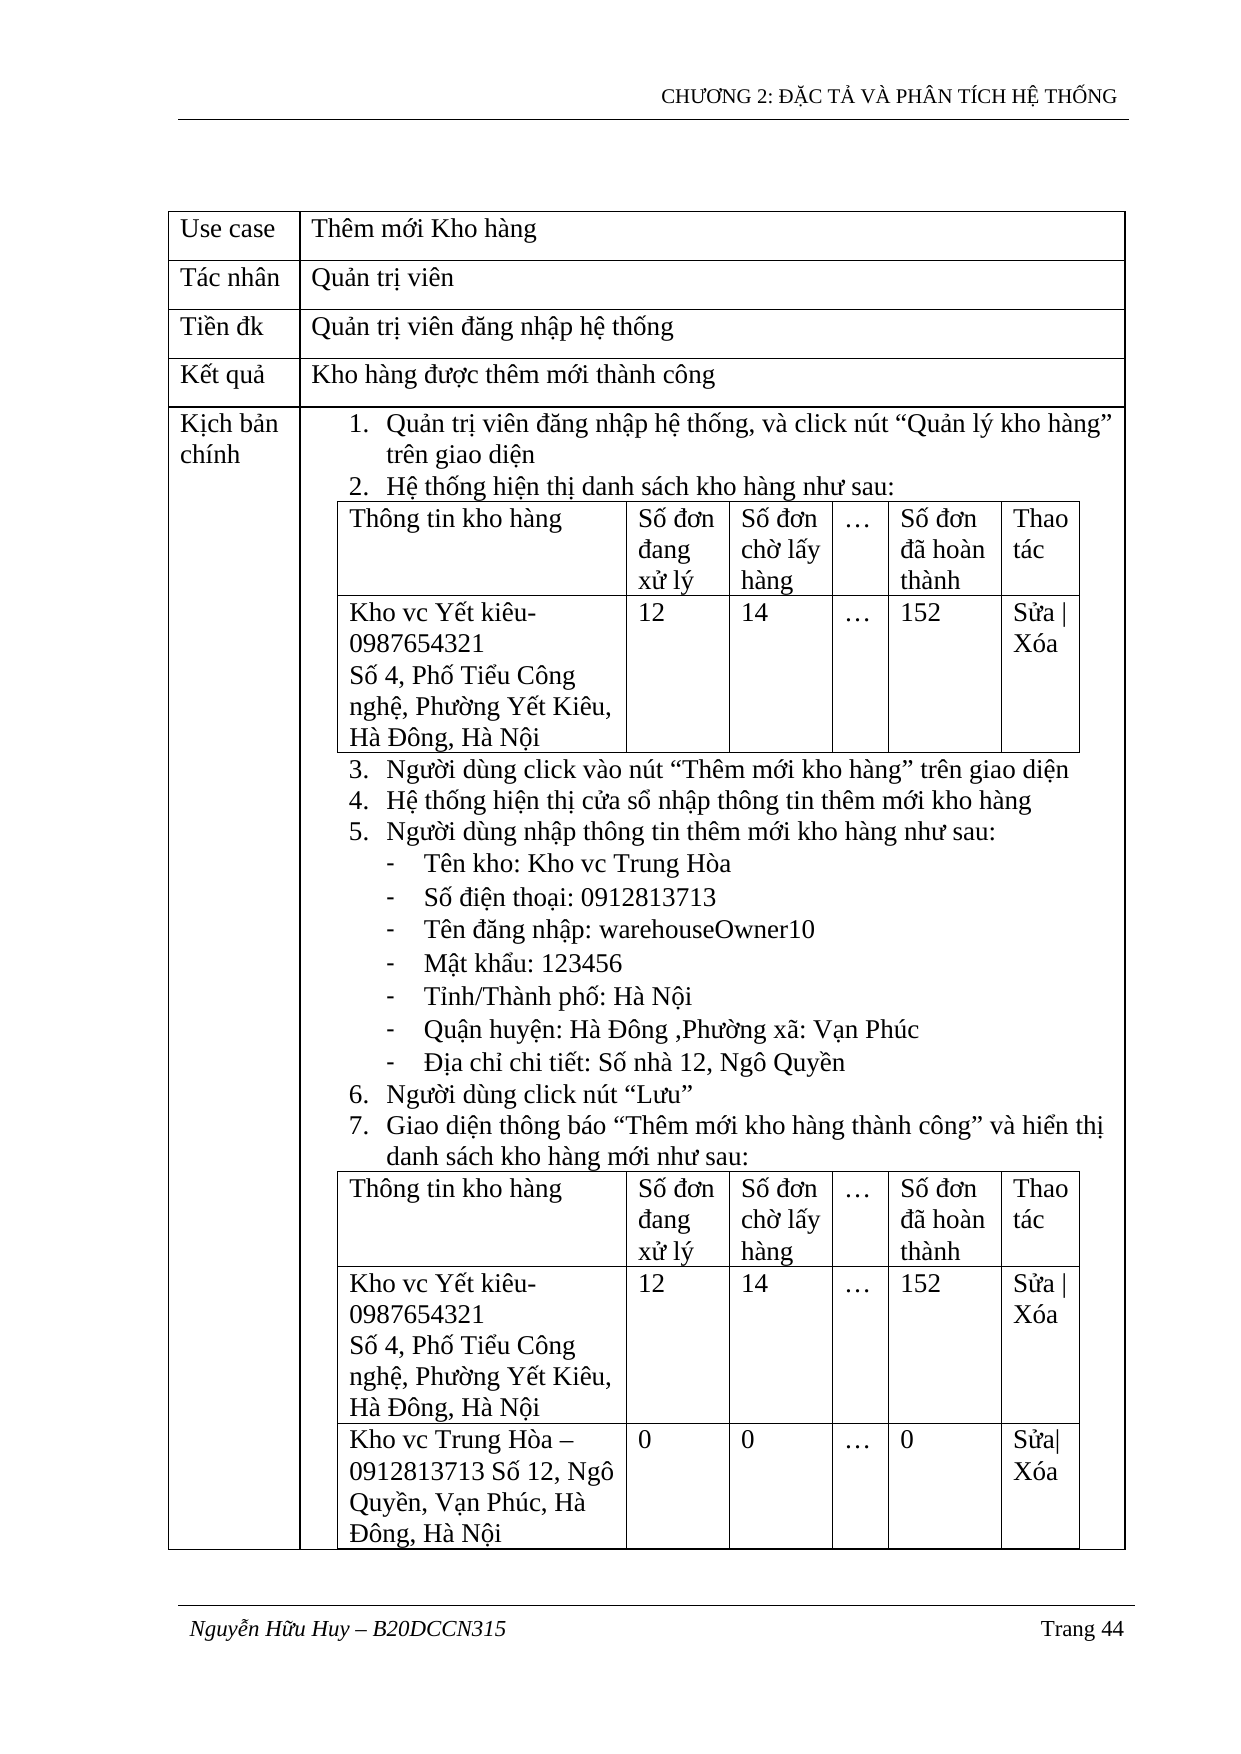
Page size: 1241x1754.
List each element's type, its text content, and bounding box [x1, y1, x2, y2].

table_cell Quản trị viên đăng nhập hệ thống, và click nút “Quản lý kho hàng” trên giao diện Hệ thống hiện thị danh sách kho hàng như sau: Người dùng click vào nút “Thêm mới kho hàng” trên giao diện Hệ thống hiện thị cửa sổ nhập thông tin thêm mới kho hàng Người dùng nhập thông tin thêm mới kho hàng như sau: Tên kho: Kho vc Trung Hòa Số điện thoại: 0912813713 Tên đăng nhập: warehouseOwner10 Mật khẩu: 123456 Tỉnh/Thành phố: Hà Nội Quận huyện: Hà Đông ,Phường xã: Vạn Phúc Địa chỉ chi tiết: Số nhà 12, Ngô Quyền Người dùng click nút “Lưu” Giao diện thông báo “Thêm mới kho hàng thành công” và hiển thị danh sách kho hàng mới như sau: [301, 408, 1124, 1549]
table_cell Kho hàng được thêm mới thành công [301, 359, 1124, 406]
table_header Thêm mới Kho hàng [301, 212, 1124, 260]
table_cell Tiền đk [169, 310, 299, 358]
table_cell Kết quả [169, 359, 299, 406]
table_cell Kịch bản chính [169, 408, 299, 1549]
table_cell Quản trị viên đăng nhập hệ thống [301, 310, 1124, 358]
table_cell Quản trị viên [301, 261, 1124, 309]
table_cell Tác nhân [169, 261, 299, 309]
table_header Use case [169, 212, 299, 260]
